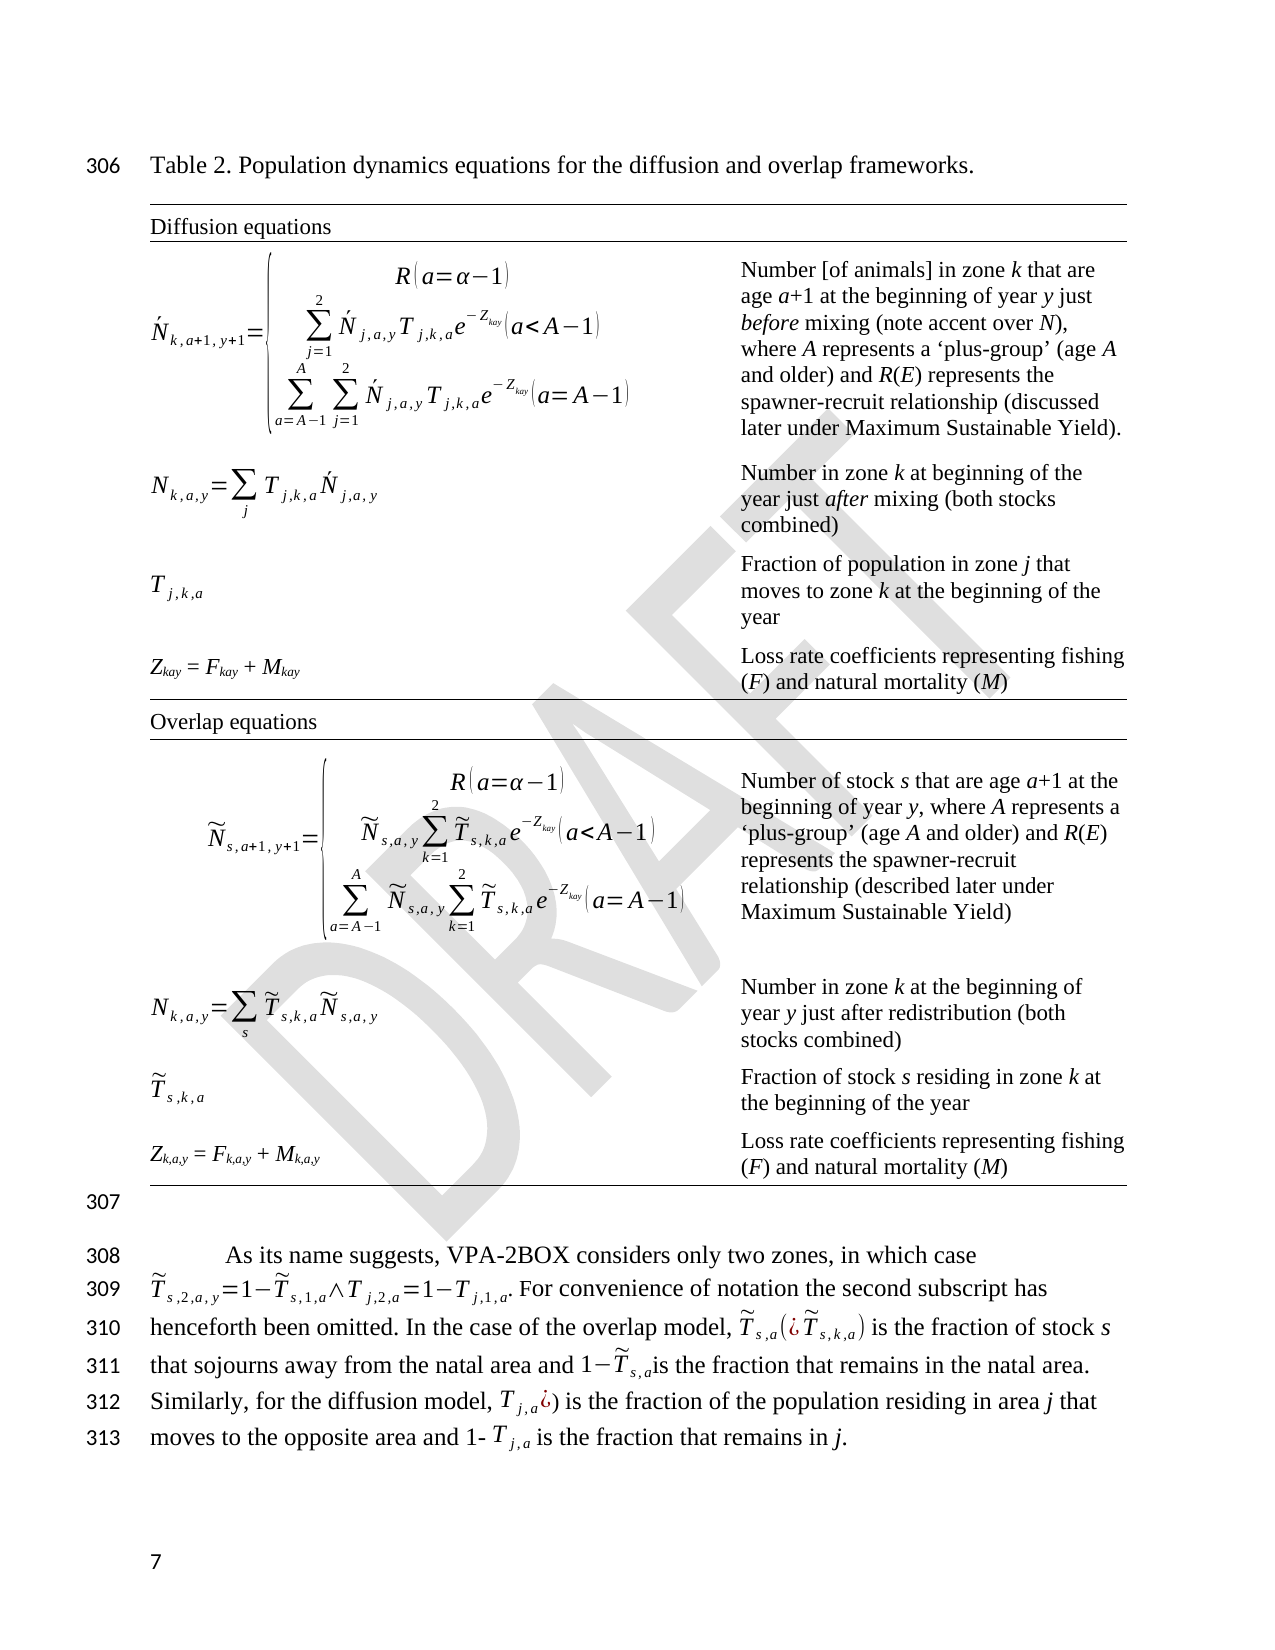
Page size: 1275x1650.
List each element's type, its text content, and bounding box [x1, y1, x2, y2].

table_cell Loss rate coefficients representing fishing (F) and natural mortality (M) [741, 1121, 1127, 1185]
text Table 2. Population dynamics equations for the diffusion and overlap frameworks. [150, 150, 1125, 179]
table_cell [150, 1058, 741, 1121]
table_cell Fraction of population in zone j that moves to zone k at the beginning of the year [741, 542, 1127, 634]
table_cell [150, 242, 741, 451]
table_header Diffusion equations [150, 205, 741, 241]
table_cell Fraction of stock s residing in zone k at the beginning of the year [741, 1058, 1127, 1121]
table_cell Overlap equations [150, 700, 741, 739]
table_cell Number [of animals] in zone k that are age a+1 at the beginning of year y just before mixing (note accent over N), where A represents a ‘plus-group’ (age A and older) and R(E) represents the spawner-recruit relationship (discussed later under Maximum Sustainable Yield). [741, 242, 1127, 451]
table_cell [150, 542, 741, 634]
table_cell [150, 451, 741, 542]
table_cell Zk,a,y = Fk,a,y + Mk,a,y [150, 1121, 741, 1185]
table_cell Number in zone k at beginning of the year just after mixing (both stocks combined) [741, 451, 1127, 542]
text As its name suggests, VPA-2BOX considers only two zones, in which case . For convenience of notation the second subscript has henceforth been omitted. In the case of the overlap model, is the fraction of stock s that sojourns away from the natal area and is the fraction that remains in the natal area. Similarly, for the diffusion model, ) is the fraction of the population residing in area j that moves to the opposite area and 1- is the fraction that remains in j. [150, 1240, 1125, 1452]
table_cell Zkay = Fkay + Mkay [150, 634, 741, 699]
table_header [741, 205, 1127, 241]
table_cell Loss rate coefficients representing fishing (F) and natural mortality (M) [741, 634, 1127, 699]
table_cell Number in zone k at the beginning of year y just after redistribution (both stocks combined) [741, 964, 1127, 1058]
table_cell [150, 740, 741, 964]
table_cell [150, 964, 741, 1058]
table_cell [741, 700, 1127, 739]
table_cell Number of stock s that are age a+1 at the beginning of year y, where A represents a ‘plus-group’ (age A and older) and R(E) represents the spawner-recruit relationship (described later under Maximum Sustainable Yield) [741, 740, 1127, 964]
